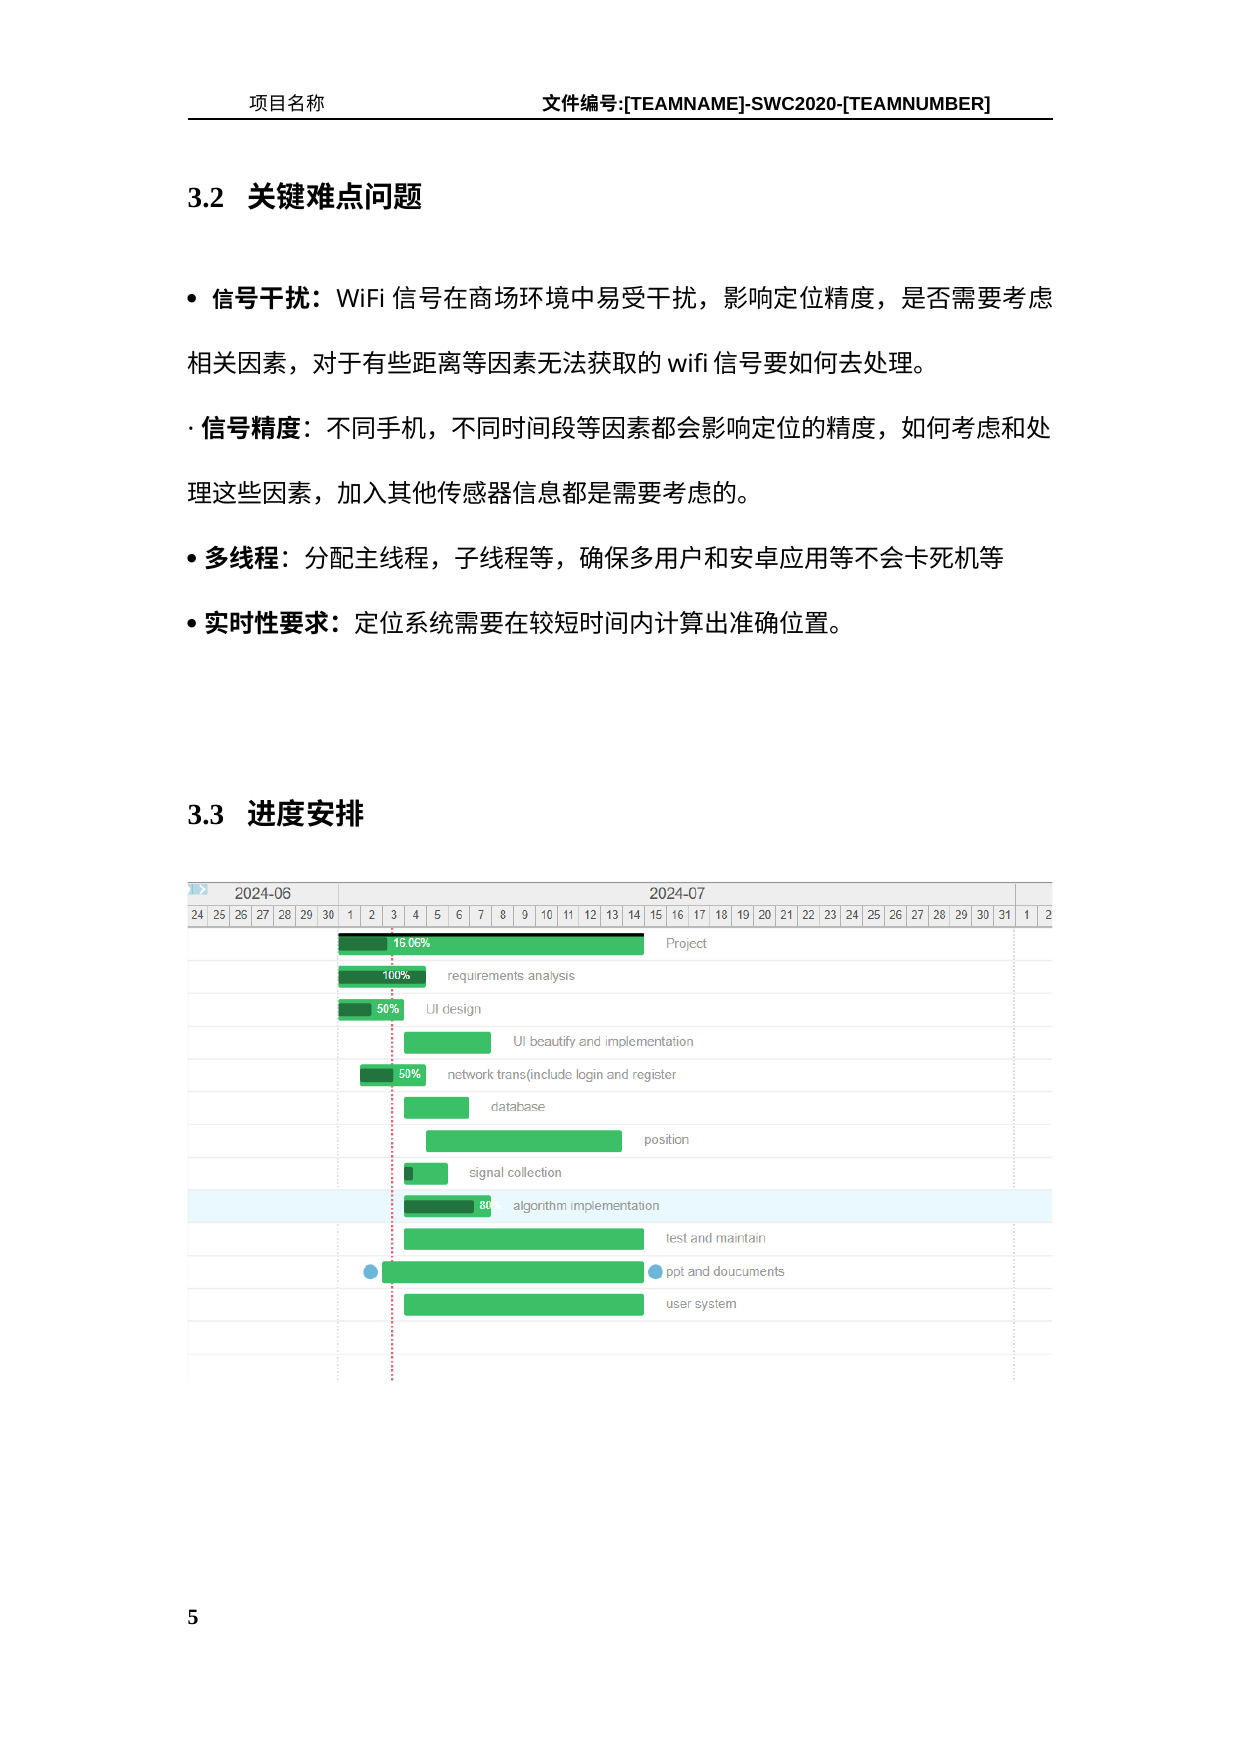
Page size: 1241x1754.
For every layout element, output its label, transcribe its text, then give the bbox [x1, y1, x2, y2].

subtitle 进度安排 [187, 779, 1053, 844]
subtitle 关键难点问题 [187, 162, 1053, 227]
picture [187, 881, 1053, 1382]
text · 实时性要求：定位系统需要在较短时间内计算出准确位置。 [187, 589, 1053, 654]
text · 多线程：分配主线程，子线程等，确保多用户和安卓应用等不会卡死机等 [187, 524, 1053, 589]
text · 信号精度：不同手机，不同时间段等因素都会影响定位的精度，如何考虑和处理这些因素，加入其他传感器信息都是需要考虑的。 [187, 394, 1053, 524]
text · 信号干扰：WiFi 信号在商场环境中易受干扰，影响定位精度，是否需要考虑相关因素，对于有些距离等因素无法获取的wifi信号要如何去处理。 [187, 264, 1053, 394]
